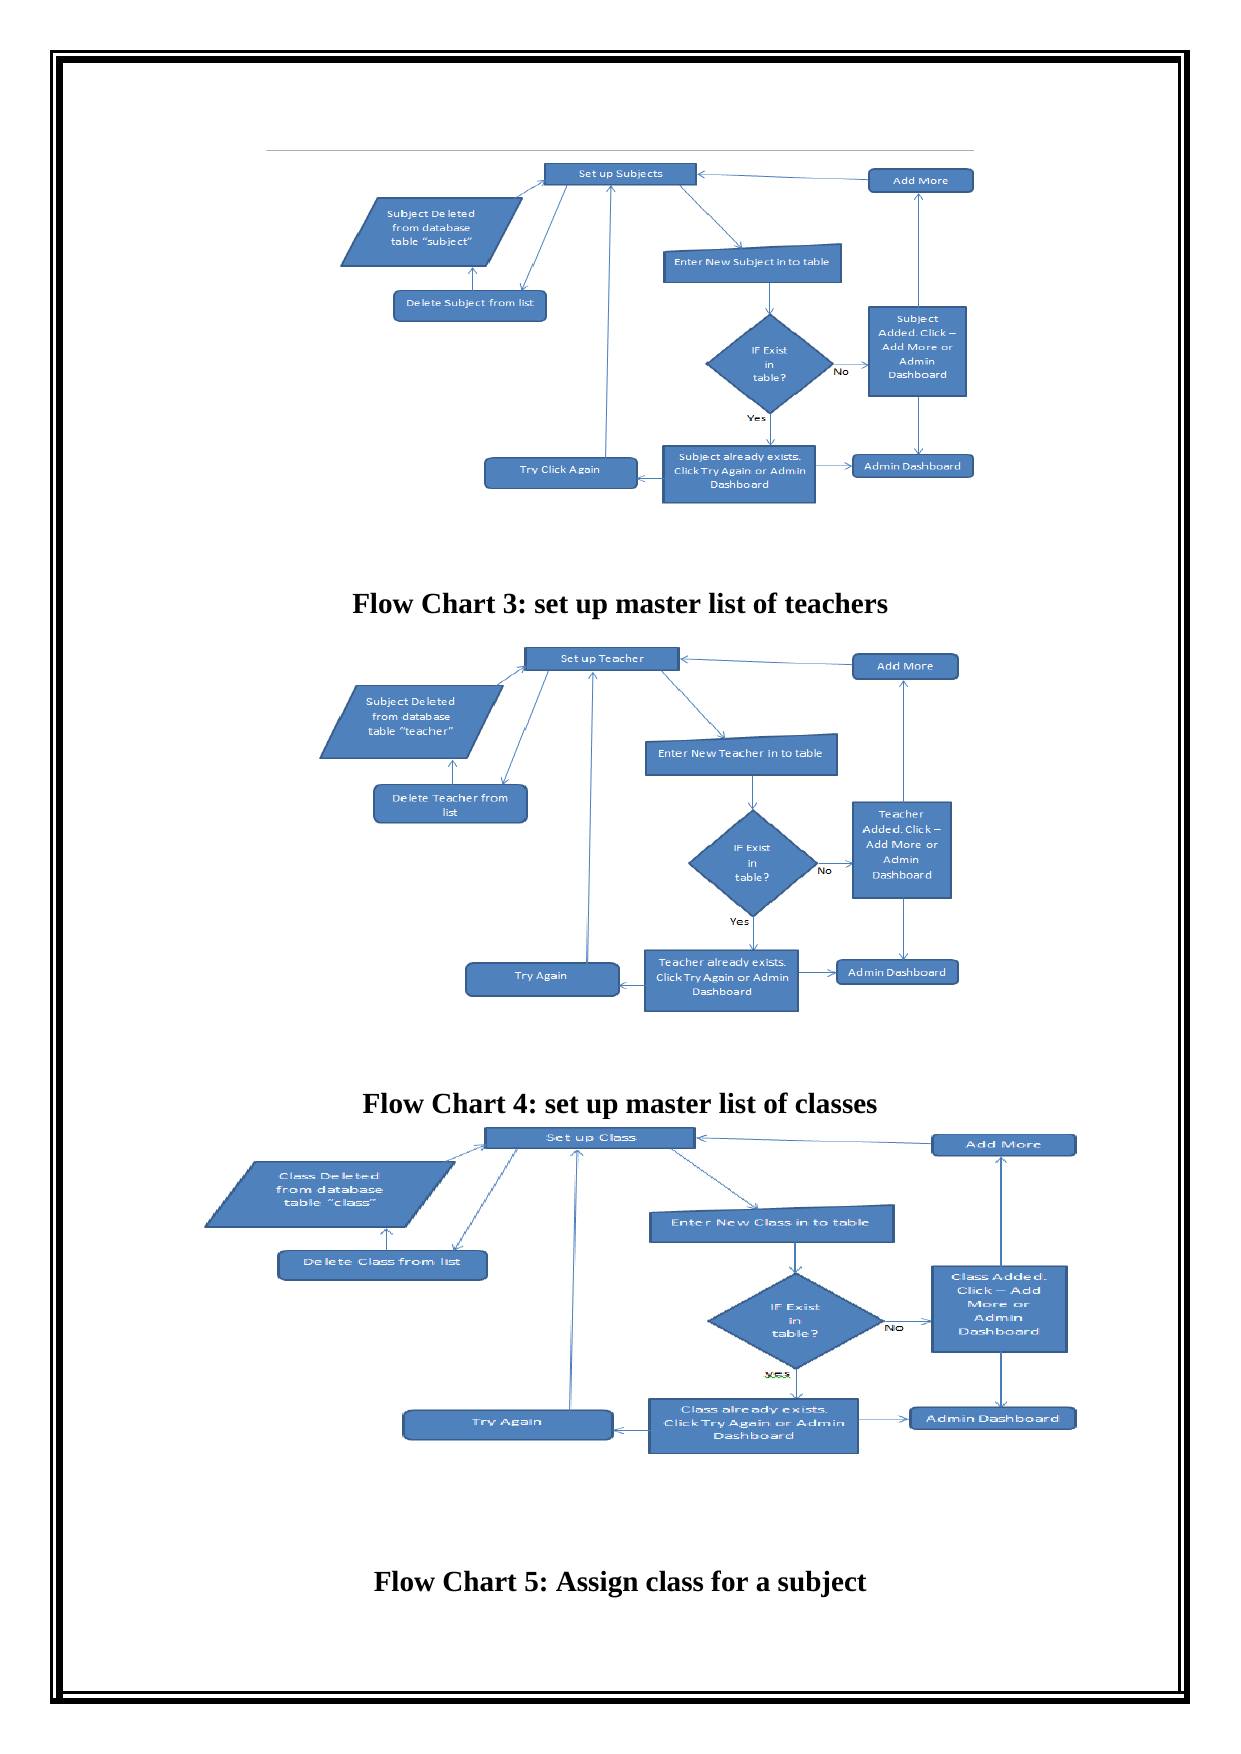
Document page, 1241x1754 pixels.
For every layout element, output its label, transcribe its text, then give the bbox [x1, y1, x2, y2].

text Flow Chart 3: set up master list of teachers [150, 586, 1090, 620]
picture [277, 620, 963, 1051]
text Flow Chart 4: set up master list of classes [150, 1086, 1090, 1119]
text Flow Chart 5: Assign class for a subject [150, 1564, 1090, 1598]
picture [266, 150, 974, 551]
picture [158, 1119, 1083, 1464]
